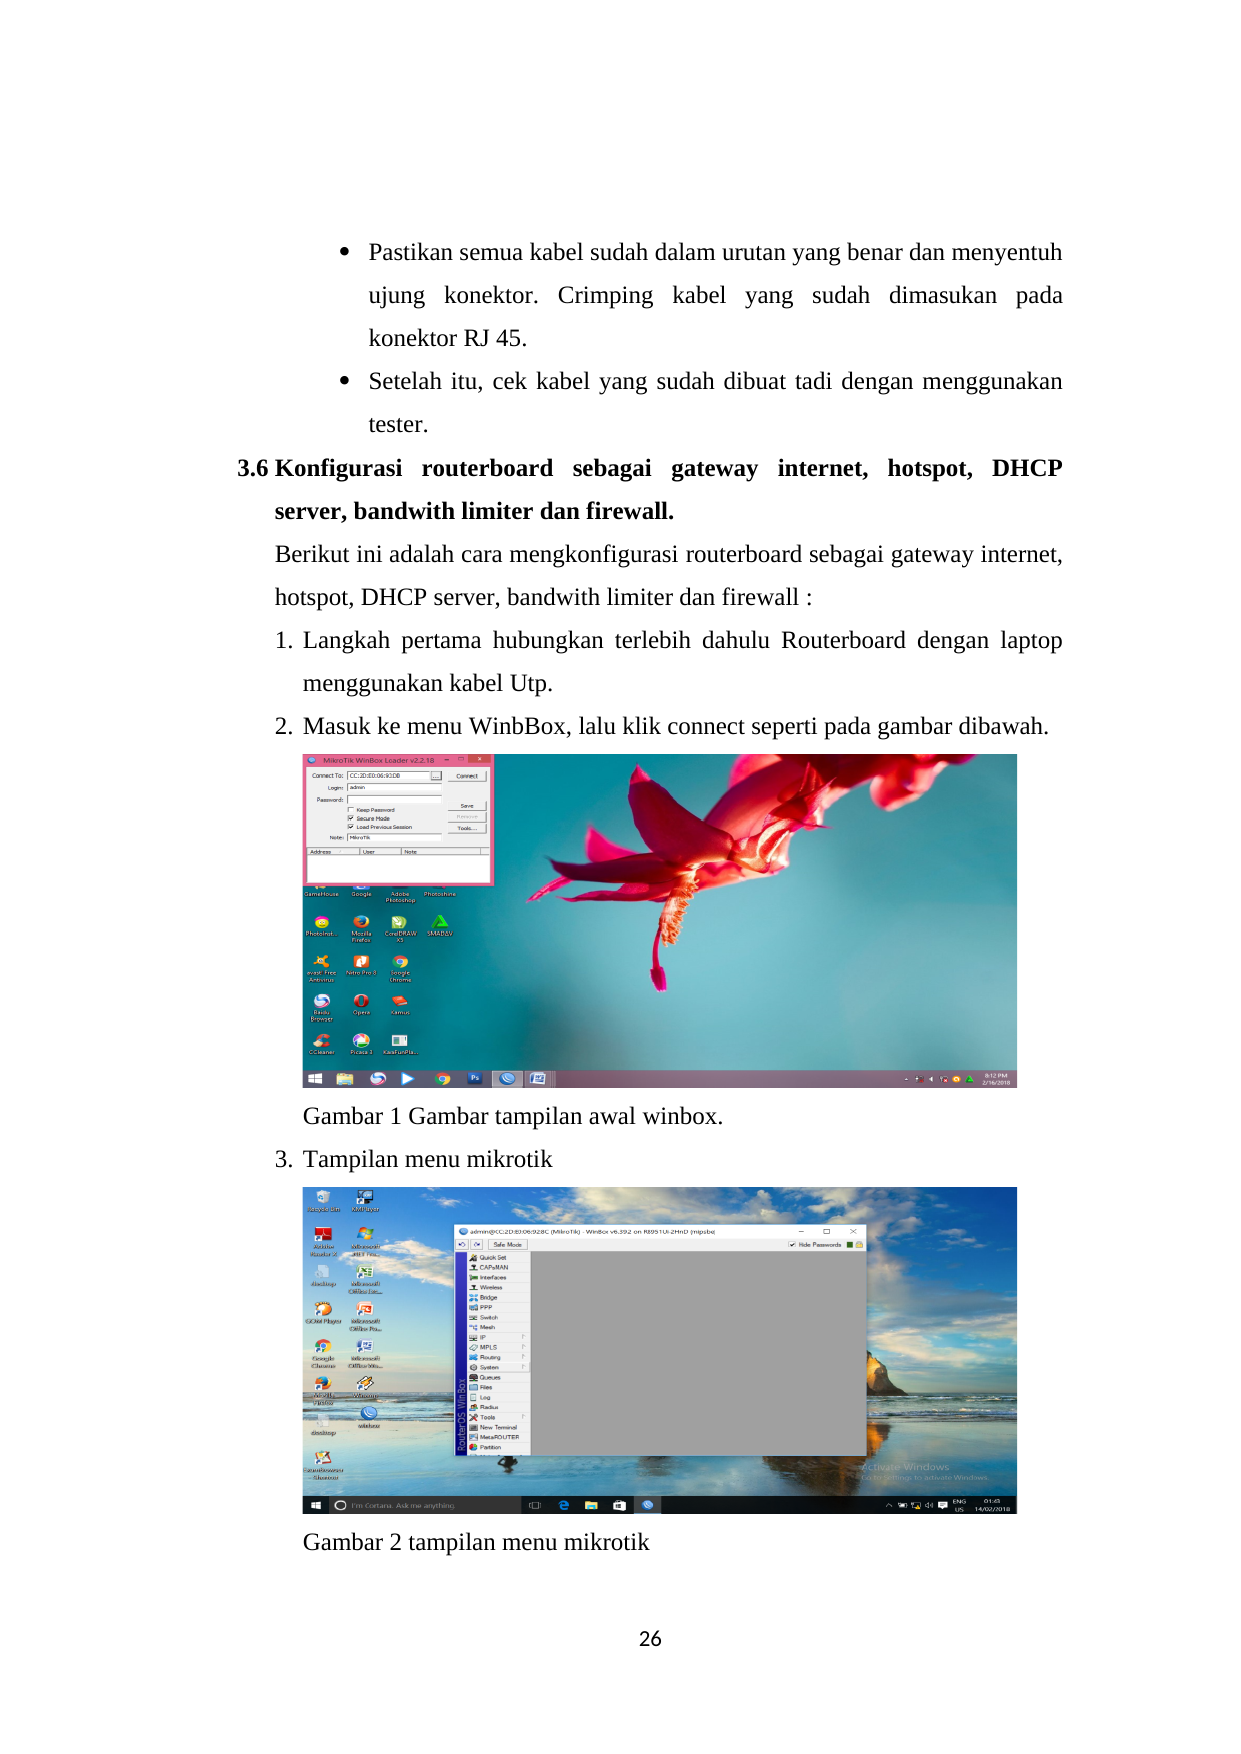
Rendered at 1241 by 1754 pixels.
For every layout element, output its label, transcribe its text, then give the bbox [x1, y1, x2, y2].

list Masuk ke menu WinbBox, lalu klik connect seperti pada gambar dibawah. [274, 711, 1063, 740]
list Tampilan menu mikrotik [274, 1144, 1063, 1173]
list Pastikan semua kabel sudah dalam urutan yang benar dan menyentuh ujung konektor. Crimping kabel yang sudah dimasukan pada konektor RJ 45. [340, 237, 1063, 352]
text Gambar 1 Gambar tampilan awal winbox. [237, 1101, 1063, 1130]
list Langkah pertama hubungkan terlebih dahulu Routerboard dengan laptop menggunakan kabel Utp. [274, 625, 1063, 697]
text Berikut ini adalah cara mengkonfigurasi routerboard sebagai gateway internet, hotspot, DHCP server, bandwith limiter dan firewall : [274, 539, 1063, 611]
picture [302, 1187, 1018, 1514]
picture [302, 754, 1018, 1088]
list Gambar 2 tampilan menu mikrotik [303, 1527, 1063, 1556]
list Konfigurasi routerboard sebagai gateway internet, hotspot, DHCP server, bandwith limiter dan firewall. [237, 453, 1063, 524]
list Setelah itu, cek kabel yang sudah dibuat tadi dengan menggunakan tester. [340, 366, 1063, 438]
